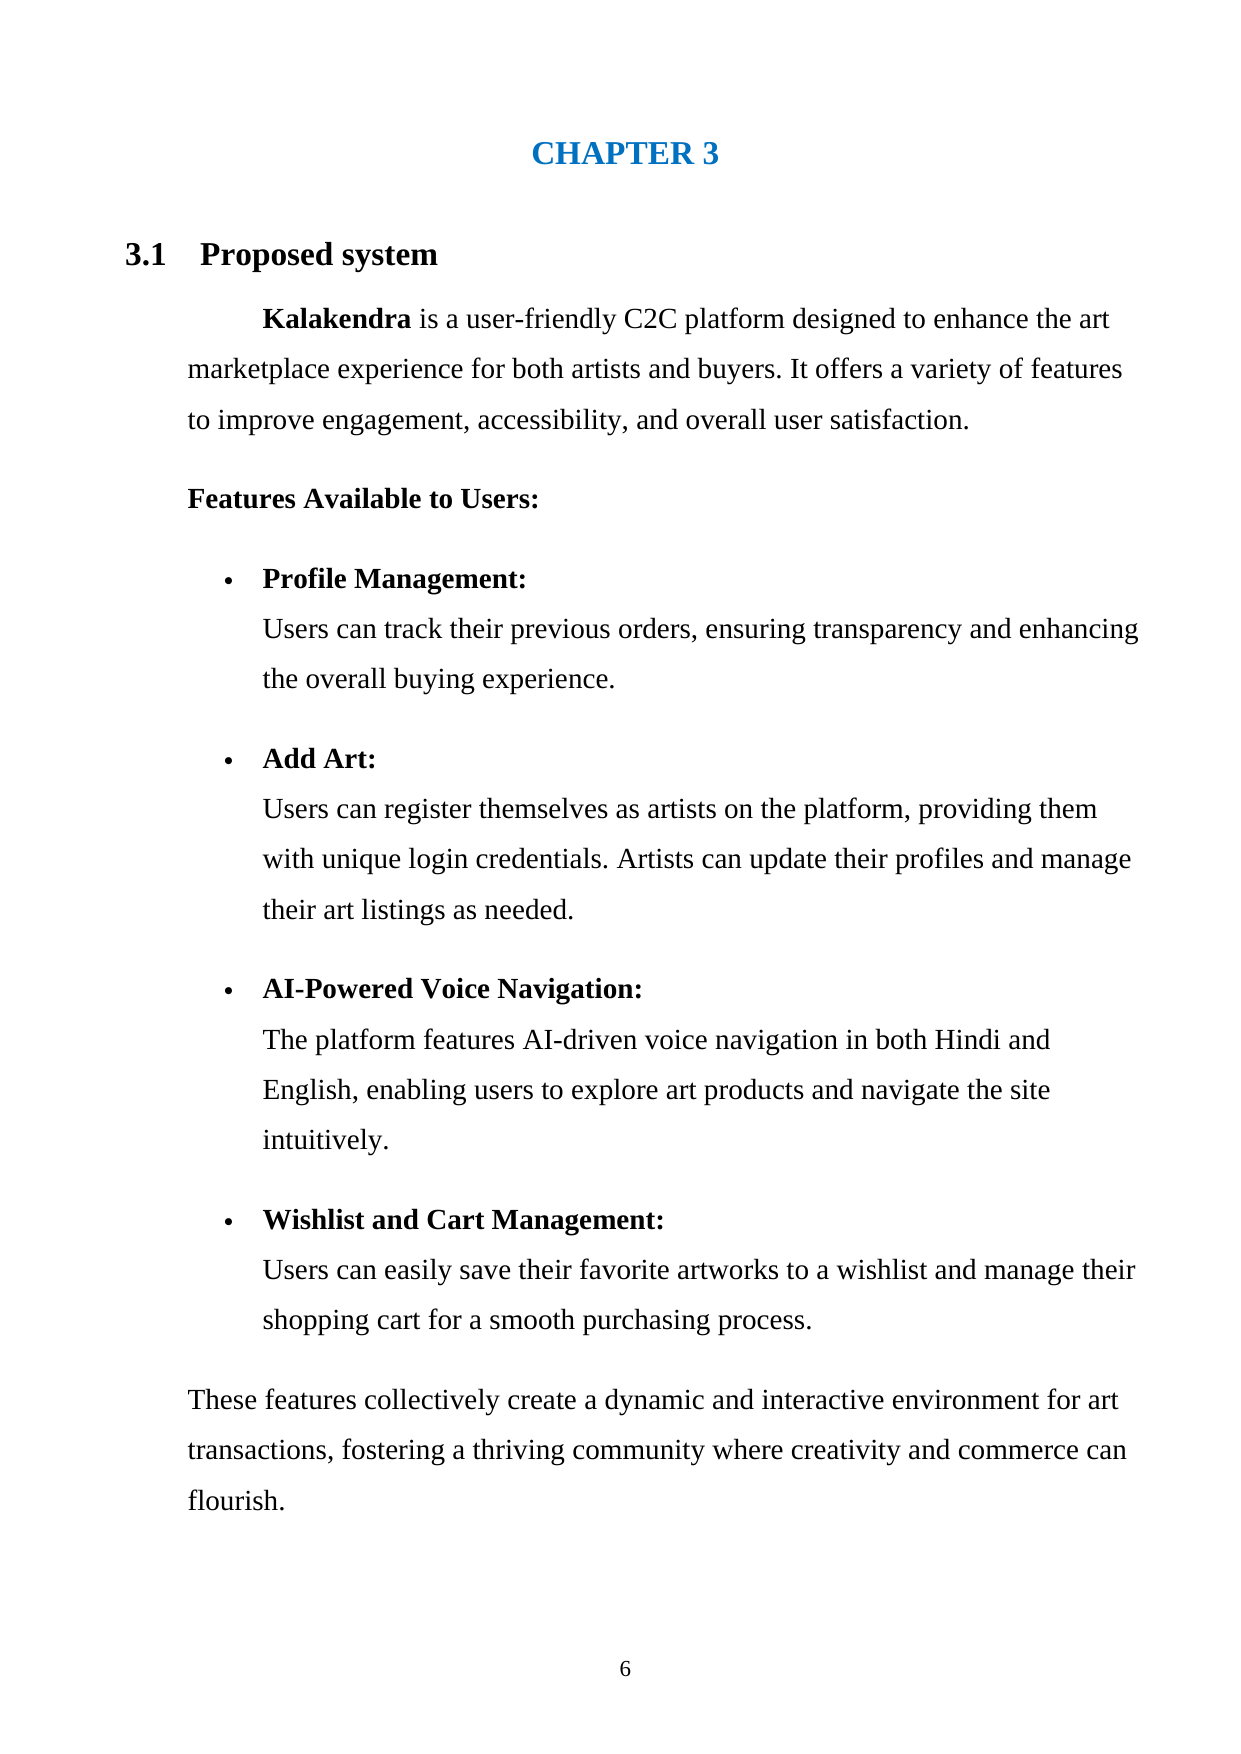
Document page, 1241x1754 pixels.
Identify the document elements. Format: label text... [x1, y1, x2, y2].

list Proposed system [125, 234, 1150, 272]
text Features Available to Users: [112, 481, 1150, 515]
subtitle CHAPTER 3 [100, 133, 1150, 172]
text These features collectively create a dynamic and interactive environment for art transactions, fostering a thriving community where creativity and commerce can flourish. [187, 1382, 1150, 1516]
list AI-Powered Voice Navigation: The platform features AI-driven voice navigation in both Hindi and English, enabling users to explore art products and navigate the site intuitively. [225, 971, 1150, 1156]
text Kalakendra is a user-friendly C2C platform designed to enhance the art marketplace experience for both artists and buyers. It offers a variety of features to improve engagement, accessibility, and overall user satisfaction. [187, 301, 1150, 436]
list Wishlist and Cart Management: Users can easily save their favorite artworks to a wishlist and manage their shopping cart for a smooth purchasing process. [225, 1202, 1150, 1336]
list Profile Management: Users can track their previous orders, ensuring transparency and enhancing the overall buying experience. [225, 561, 1150, 695]
list Add Art: Users can register themselves as artists on the platform, providing them with unique login credentials. Artists can update their profiles and manage their art listings as needed. [225, 741, 1150, 926]
